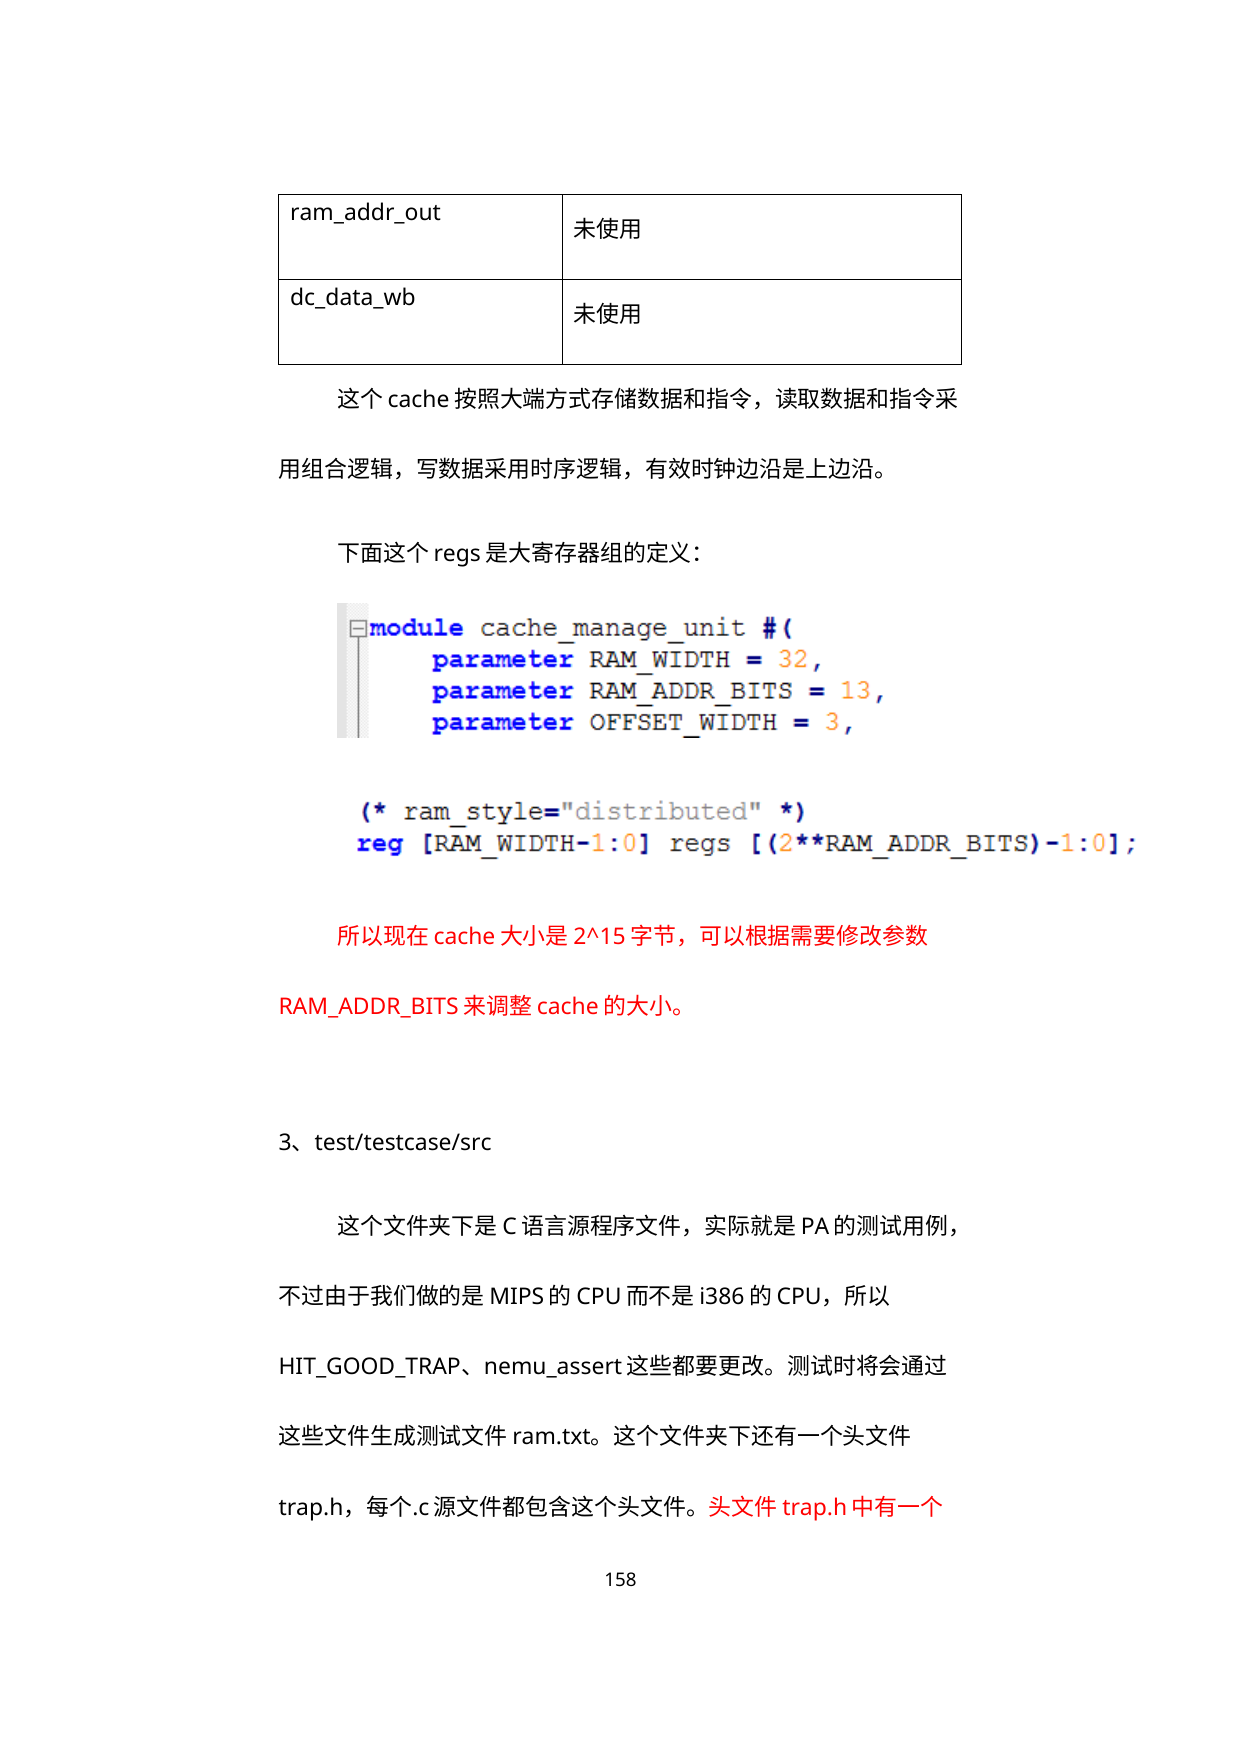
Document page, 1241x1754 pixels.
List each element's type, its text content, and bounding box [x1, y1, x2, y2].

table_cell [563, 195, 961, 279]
picture [337, 603, 994, 738]
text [278, 1192, 962, 1537]
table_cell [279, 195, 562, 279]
text 这个cache按照大端方式存储数据和指令，读取数据和指令采用组合逻辑，写数据采用时序逻辑，有效时钟边沿是上边沿。 [278, 365, 962, 500]
text 下面这个regs是大寄存器组的定义： [278, 519, 962, 584]
picture [337, 785, 1198, 875]
text 3、test/testcase/src [278, 1108, 962, 1173]
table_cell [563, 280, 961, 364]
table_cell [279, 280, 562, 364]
text 所以现在cache大小是2^15字节，可以根据需要修改参数RAM_ADDR_BITS来调整cache的大小。 [278, 902, 962, 1037]
